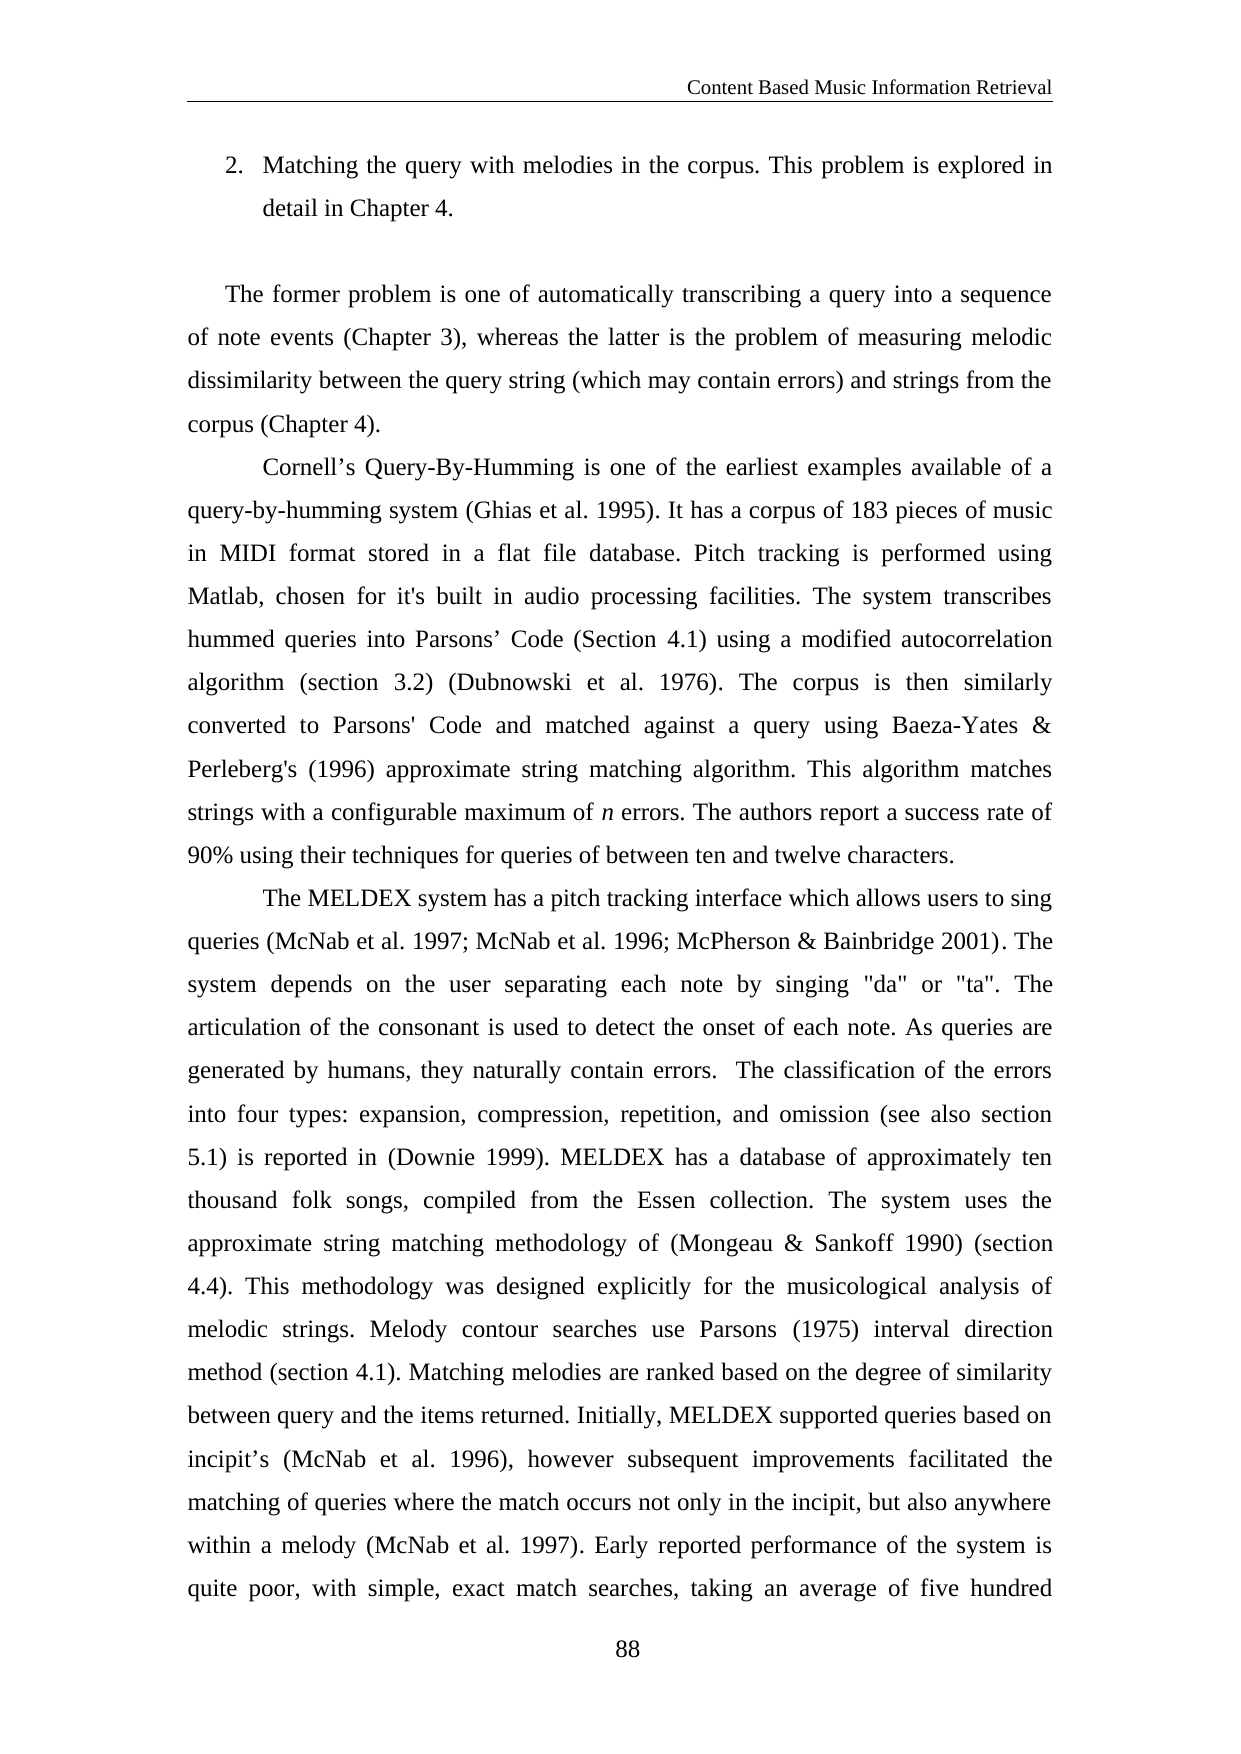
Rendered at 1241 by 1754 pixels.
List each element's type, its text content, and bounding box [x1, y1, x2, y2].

text Cornell’s Query-By-Humming is one of the earliest examples available of a query-by-humming system (Ghias et al. 1995). It has a corpus of 183 pieces of music in MIDI format stored in a flat file database. Pitch tracking is performed using Matlab, chosen for it's built in audio processing facilities. The system transcribes hummed queries into Parsons’ Code (Section 4.1) using a modified autocorrelation algorithm (section 3.2) (Dubnowski et al. 1976). The corpus is then similarly converted to Parsons' Code and matched against a query using Baeza-Yates & Perleberg's (1996) approximate string matching algorithm. This algorithm matches strings with a configurable maximum of n errors. The authors report a success rate of 90% using their techniques for queries of between ten and twelve characters. [187, 452, 1053, 869]
text The former problem is one of automatically transcribing a query into a sequence of note events (Chapter 3), whereas the latter is the problem of measuring melodic dissimilarity between the query string (which may contain errors) and strings from the corpus (Chapter 4). [187, 279, 1053, 437]
list Matching the query with melodies in the corpus. This problem is explored in detail in Chapter 4. [225, 150, 1053, 222]
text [187, 883, 1053, 1602]
